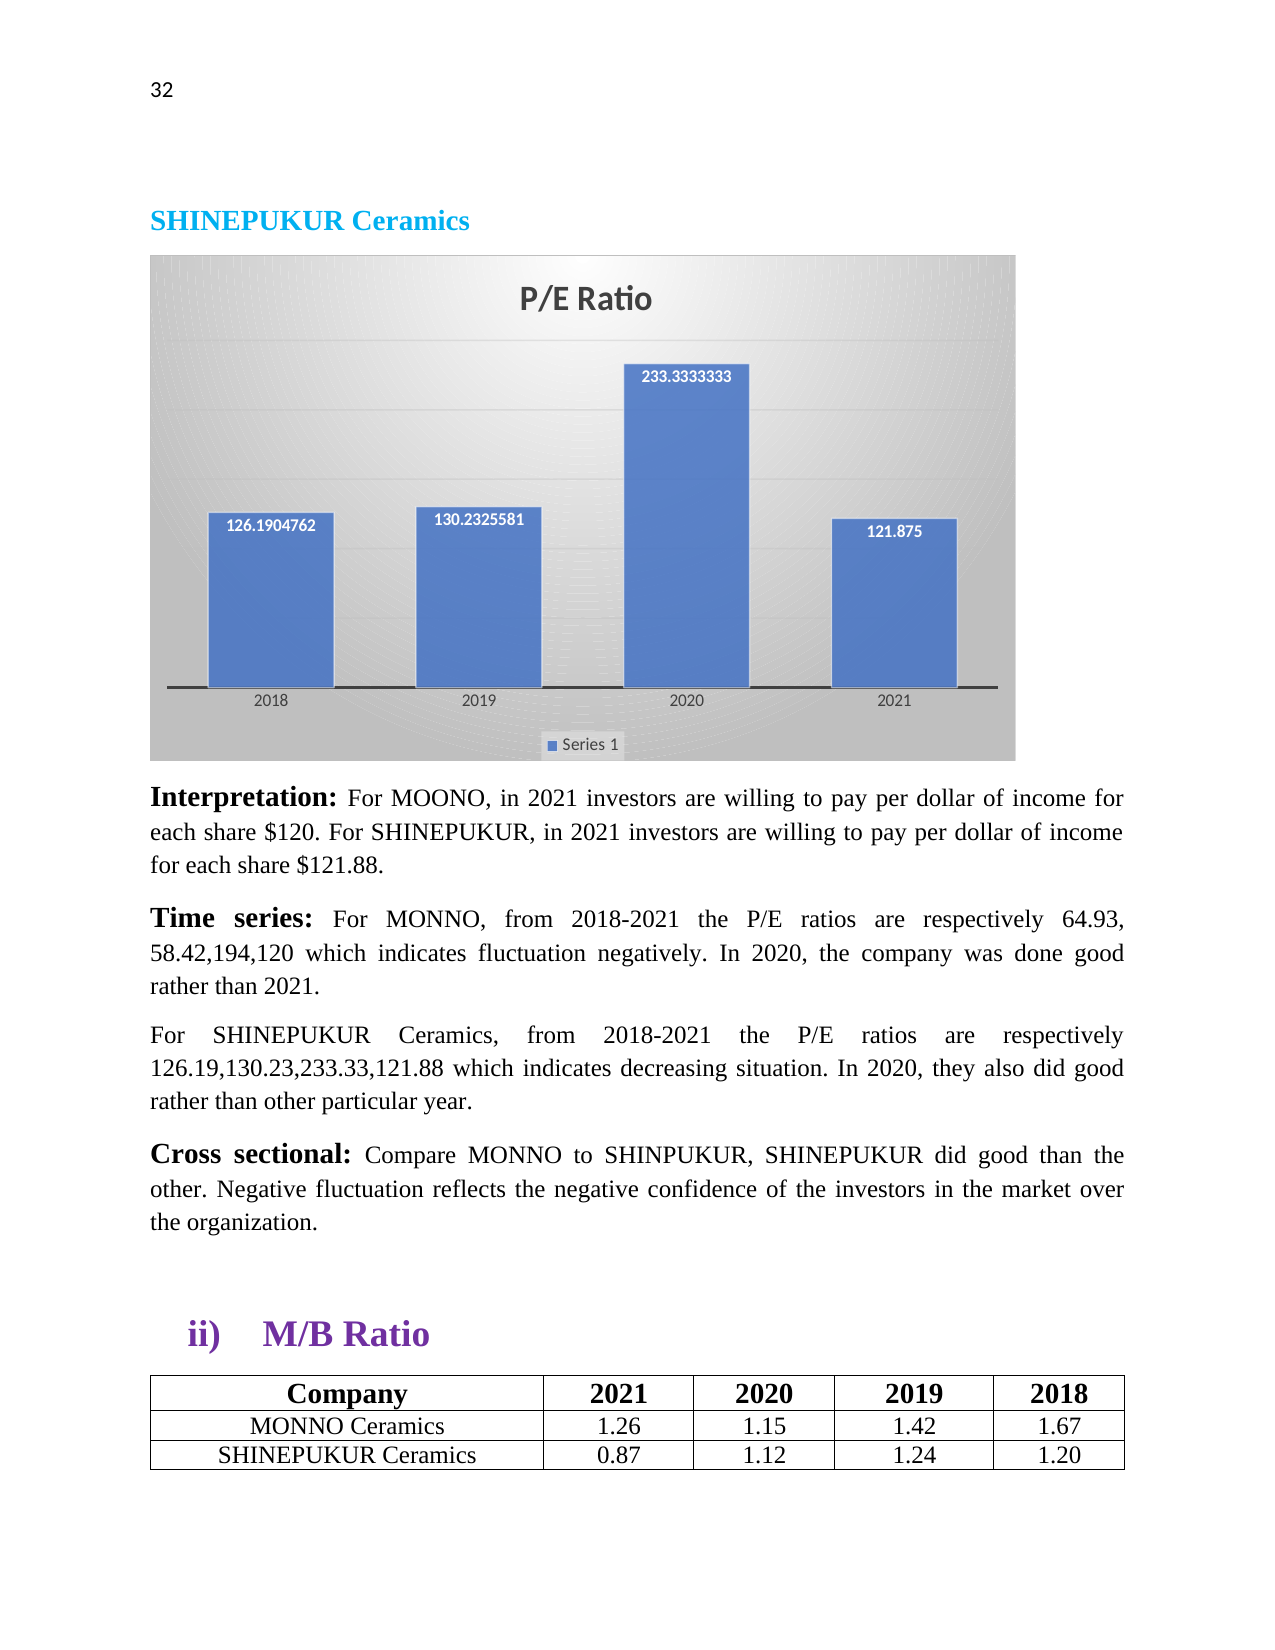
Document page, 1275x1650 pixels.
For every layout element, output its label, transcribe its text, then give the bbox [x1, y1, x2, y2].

table_cell 0.87 [544, 1441, 693, 1469]
table_cell SHINEPUKUR Ceramics [151, 1441, 543, 1469]
table_cell 1.15 [694, 1411, 834, 1439]
table_cell 1.24 [835, 1441, 993, 1469]
table_cell 1.26 [544, 1411, 693, 1439]
table_header Company [151, 1376, 543, 1410]
text SHINEPUKUR Ceramics [150, 203, 1125, 236]
table_cell MONNO Ceramics [151, 1411, 543, 1439]
table_cell 1.12 [694, 1441, 834, 1469]
table_cell 1.20 [994, 1441, 1124, 1469]
table_header 2018 [994, 1376, 1124, 1410]
text For SHINEPUKUR Ceramics, from 2018-2021 the P/E ratios are respectively 126.19,130.23,233.33,121.88 which indicates decreasing situation. In 2020, they also did good rather than other particular year. [150, 1020, 1125, 1115]
text Cross sectional: Compare MONNO to SHINPUKUR, SHINEPUKUR did good than the other. Negative fluctuation reflects the negative confidence of the investors in the market over the organization. [150, 1136, 1125, 1236]
table_header 2019 [835, 1376, 993, 1410]
text Time series: For MONNO, from 2018-2021 the P/E ratios are respectively 64.93, 58.42,194,120 which indicates fluctuation negatively. In 2020, the company was done good rather than 2021. [150, 900, 1125, 999]
list M/B Ratio [187, 1312, 1125, 1355]
table_header 2020 [694, 1376, 834, 1410]
table_cell 1.42 [835, 1411, 993, 1439]
table_header 2021 [544, 1376, 693, 1410]
text Interpretation: For MOONO, in 2021 investors are willing to pay per dollar of income for each share $120. For SHINEPUKUR, in 2021 investors are willing to pay per dollar of income for each share $121.88. [150, 779, 1125, 879]
table_cell 1.67 [994, 1411, 1124, 1439]
